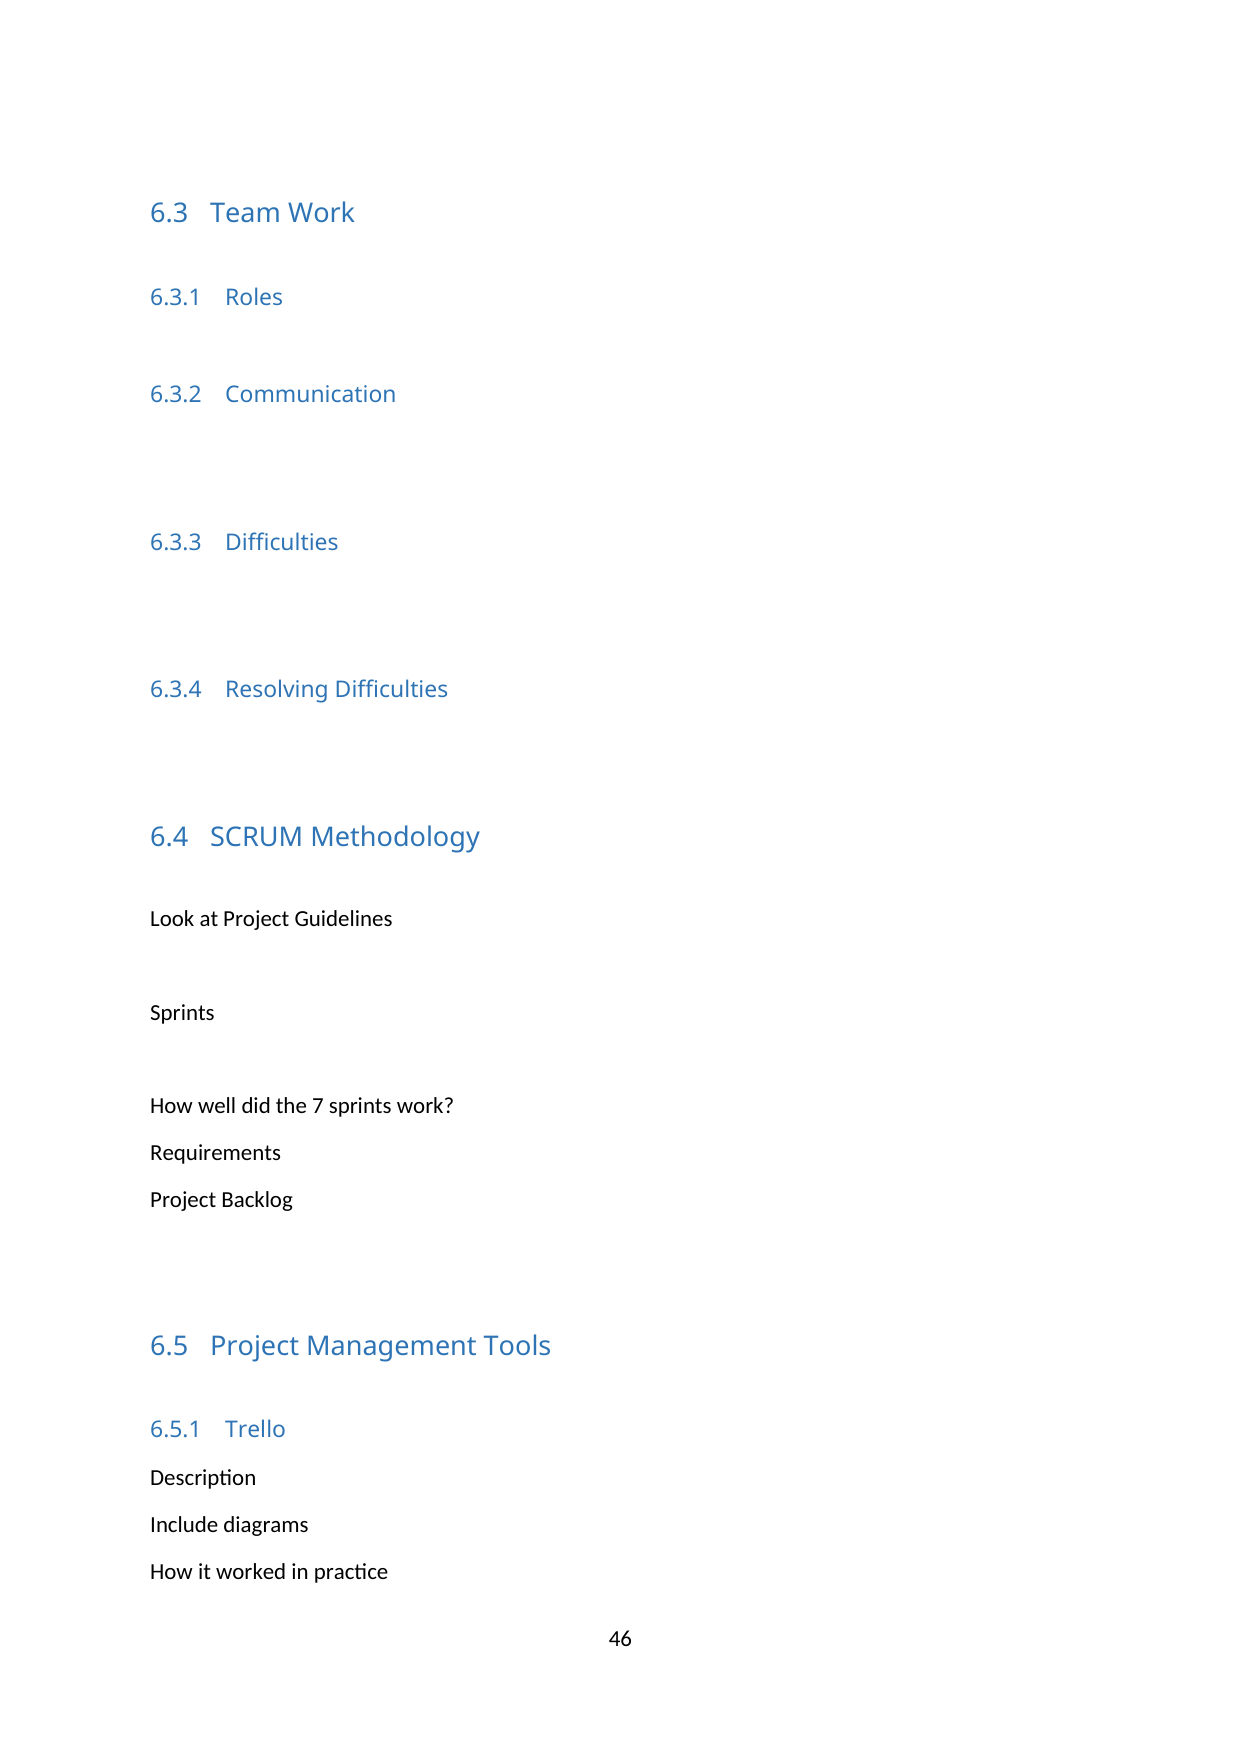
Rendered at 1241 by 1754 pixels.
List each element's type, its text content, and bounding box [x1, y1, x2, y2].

subtitle SCRUM Methodology [150, 817, 1090, 854]
subtitle Resolving Difficulties [150, 673, 1090, 704]
text Requirements [150, 1138, 1090, 1167]
text How well did the 7 sprints work? [150, 1092, 1090, 1120]
subtitle Trello [150, 1413, 1090, 1444]
subtitle Difficulties [150, 526, 1090, 557]
text Project Backlog [150, 1185, 1090, 1213]
subtitle Team Work [150, 194, 1090, 231]
text How it worked in practice [150, 1557, 1090, 1585]
text Sprints [150, 998, 1090, 1026]
subtitle Roles [150, 281, 1090, 312]
subtitle Communication [150, 378, 1090, 409]
text Description [150, 1463, 1090, 1491]
text Look at Project Guidelines [150, 904, 1090, 932]
subtitle Project Management Tools [150, 1326, 1090, 1363]
text Include diagrams [150, 1510, 1090, 1538]
